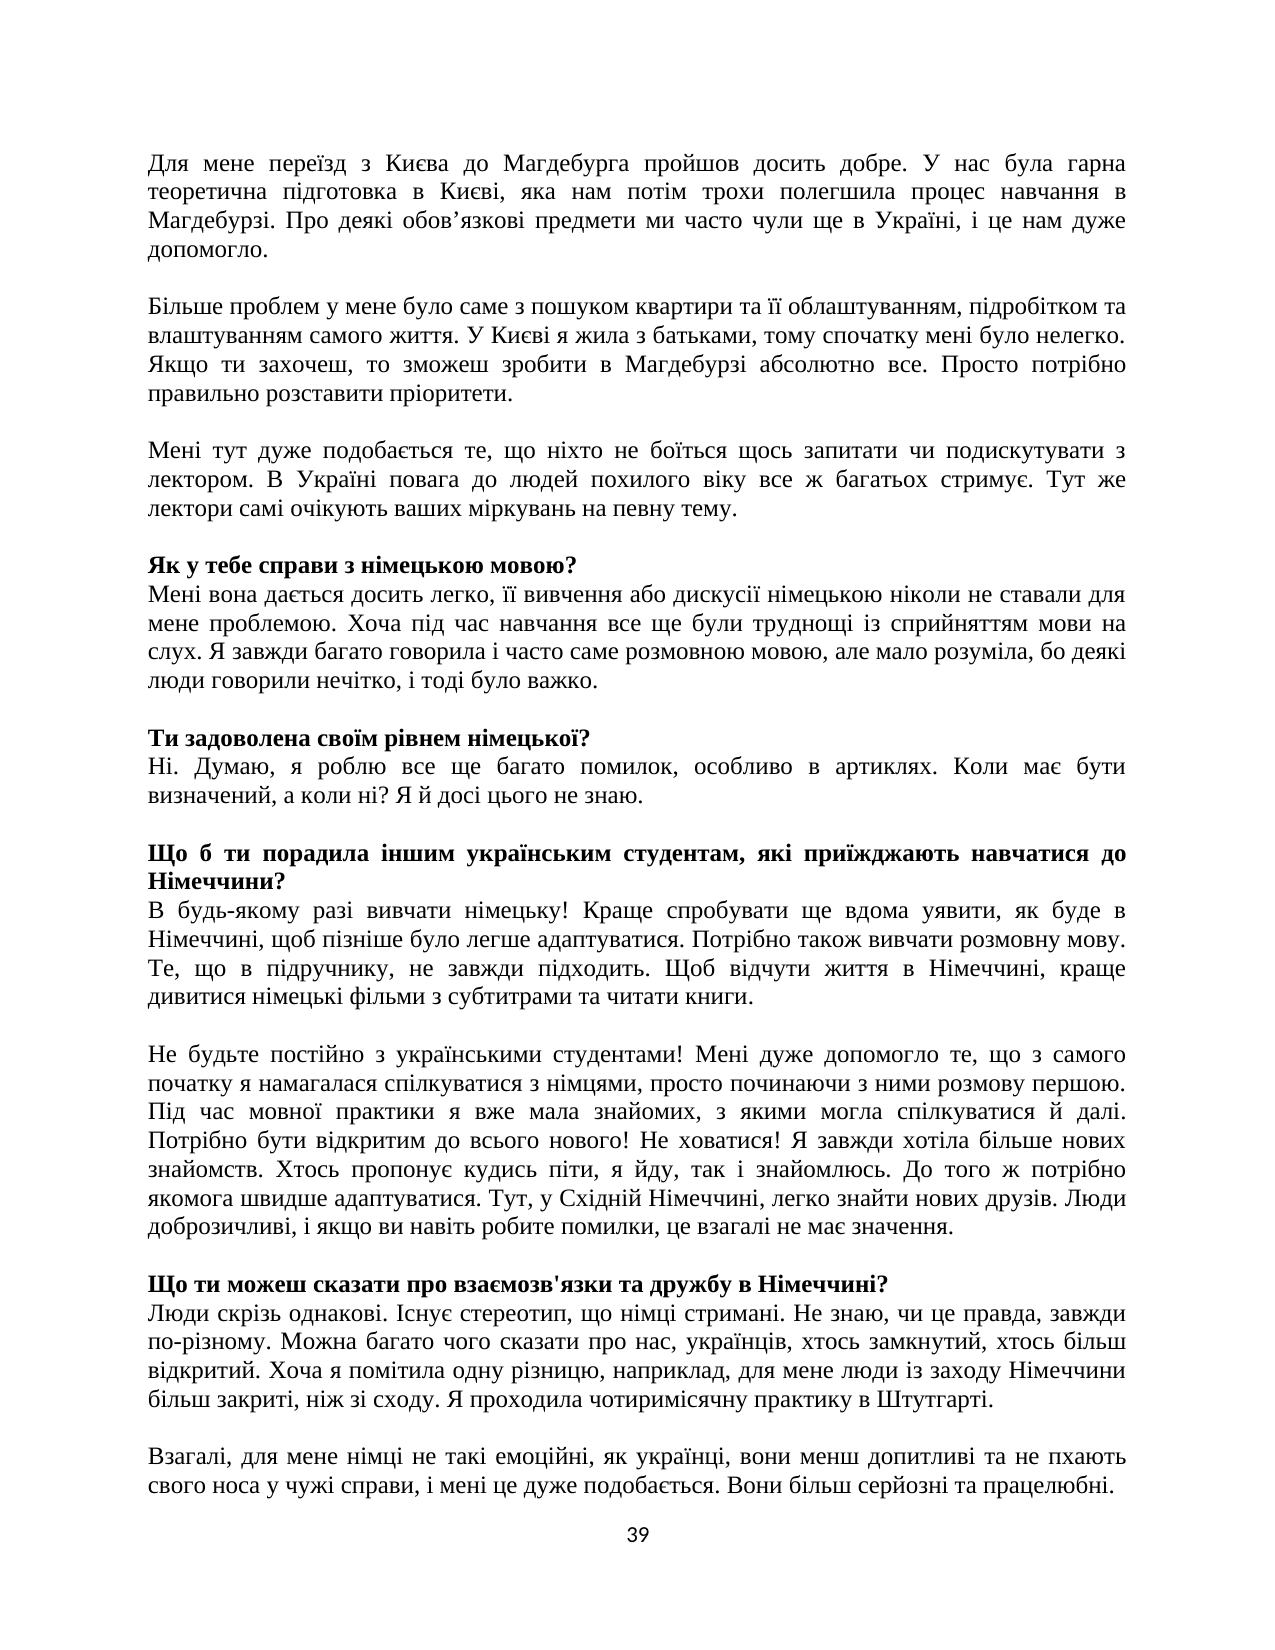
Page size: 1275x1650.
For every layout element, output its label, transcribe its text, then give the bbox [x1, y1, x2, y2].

text Мені вона дається досить легко, її вивчення або дискусії німецькою ніколи не ставали для мене проблемою. Хоча під час навчання все ще були труднощі із сприйняттям мови на слух. Я завжди багато говорила і часто саме розмовною мовою, але мало розуміла, бо деякі люди говорили нечітко, і тоді було важко. [148, 579, 1127, 694]
text Не будьте постійно з українськими студентами! Мені дуже допомогло те, що з самого початку я намагалася спілкуватися з німцями, просто починаючи з ними розмову першою. Під час мовної практики я вже мала знайомих, з якими могла спілкуватися й далі. Потрібно бути відкритим до всього нового! Не ховатися! Я завжди хотіла більше нових знайомств. Хтось пропонує кудись піти, я йду, так і знайомлюсь. До того ж потрібно якомога швидше адаптуватися. Тут, у Східній Німеччині, легко знайти нових друзів. Люди доброзичливі, і якщо ви навіть робите помилки, це взагалі не має значення. [148, 1039, 1127, 1240]
text Взагалі, для мене німці не такі емоційні, як українці, вони менш допитливі та не пхають свого носа у чужі справи, і мені це дуже подобається. Вони більш серйозні та працелюбні. [148, 1441, 1127, 1499]
text Що ти можеш сказати про взаємозв'язки та дружбу в Німеччині? [148, 1269, 1127, 1298]
text Що б ти порадила іншим українським студентам, які приїжджають навчатися до Німеччини? [148, 838, 1127, 895]
text Для мене переїзд з Києва до Магдебурга пройшов досить добре. У нас була гарна теоретична підготовка в Києві, яка нам потім трохи полегшила процес навчання в Магдебурзі. Про деякі обов’язкові предмети ми часто чули ще в Україні, і це нам дуже допомогло. [148, 148, 1127, 263]
text Ти задоволена своїм рівнем німецької? [148, 723, 1127, 751]
text Як у тебе справи з німецькою мовою? [148, 550, 1127, 579]
text Більше проблем у мене було саме з пошуком квартири та її облаштуванням, підробітком та влаштуванням самого життя. У Києві я жила з батьками, тому спочатку мені було нелегко. Якщо ти захочеш, то зможеш зробити в Магдебурзі абсолютно все. Просто потрібно правильно розставити пріоритети. [148, 291, 1127, 406]
text В будь-якому разі вивчати німецьку! Краще спробувати ще вдома уявити, як буде в Німеччині, щоб пізніше було легше адаптуватися. Потрібно також вивчати розмовну мову. Те, що в підручнику, не завжди підходить. Щоб відчути життя в Німеччині, краще дивитися німецькі фільми з субтитрами та читати книги. [148, 895, 1127, 1010]
text Люди скрізь однакові. Існує стереотип, що німці стримані. Не знаю, чи це правда, завжди по-різному. Можна багато чого сказати про нас, українців, хтось замкнутий, хтось більш відкритий. Хоча я помітила одну різницю, наприклад, для мене люди із заходу Німеччини більш закриті, ніж зі сходу. Я проходила чотиримісячну практику в Штутгарті. [148, 1298, 1127, 1413]
text Мені тут дуже подобається те, що ніхто не боїться щось запитати чи подискутувати з лектором. В Україні повага до людей похилого віку все ж багатьох стримує. Тут же лектори самі очікують ваших міркувань на певну тему. [148, 435, 1127, 521]
text Ні. Думаю, я роблю все ще багато помилок, особливо в артиклях. Коли має бути визначений, а коли ні? Я й досі цього не знаю. [148, 751, 1127, 809]
